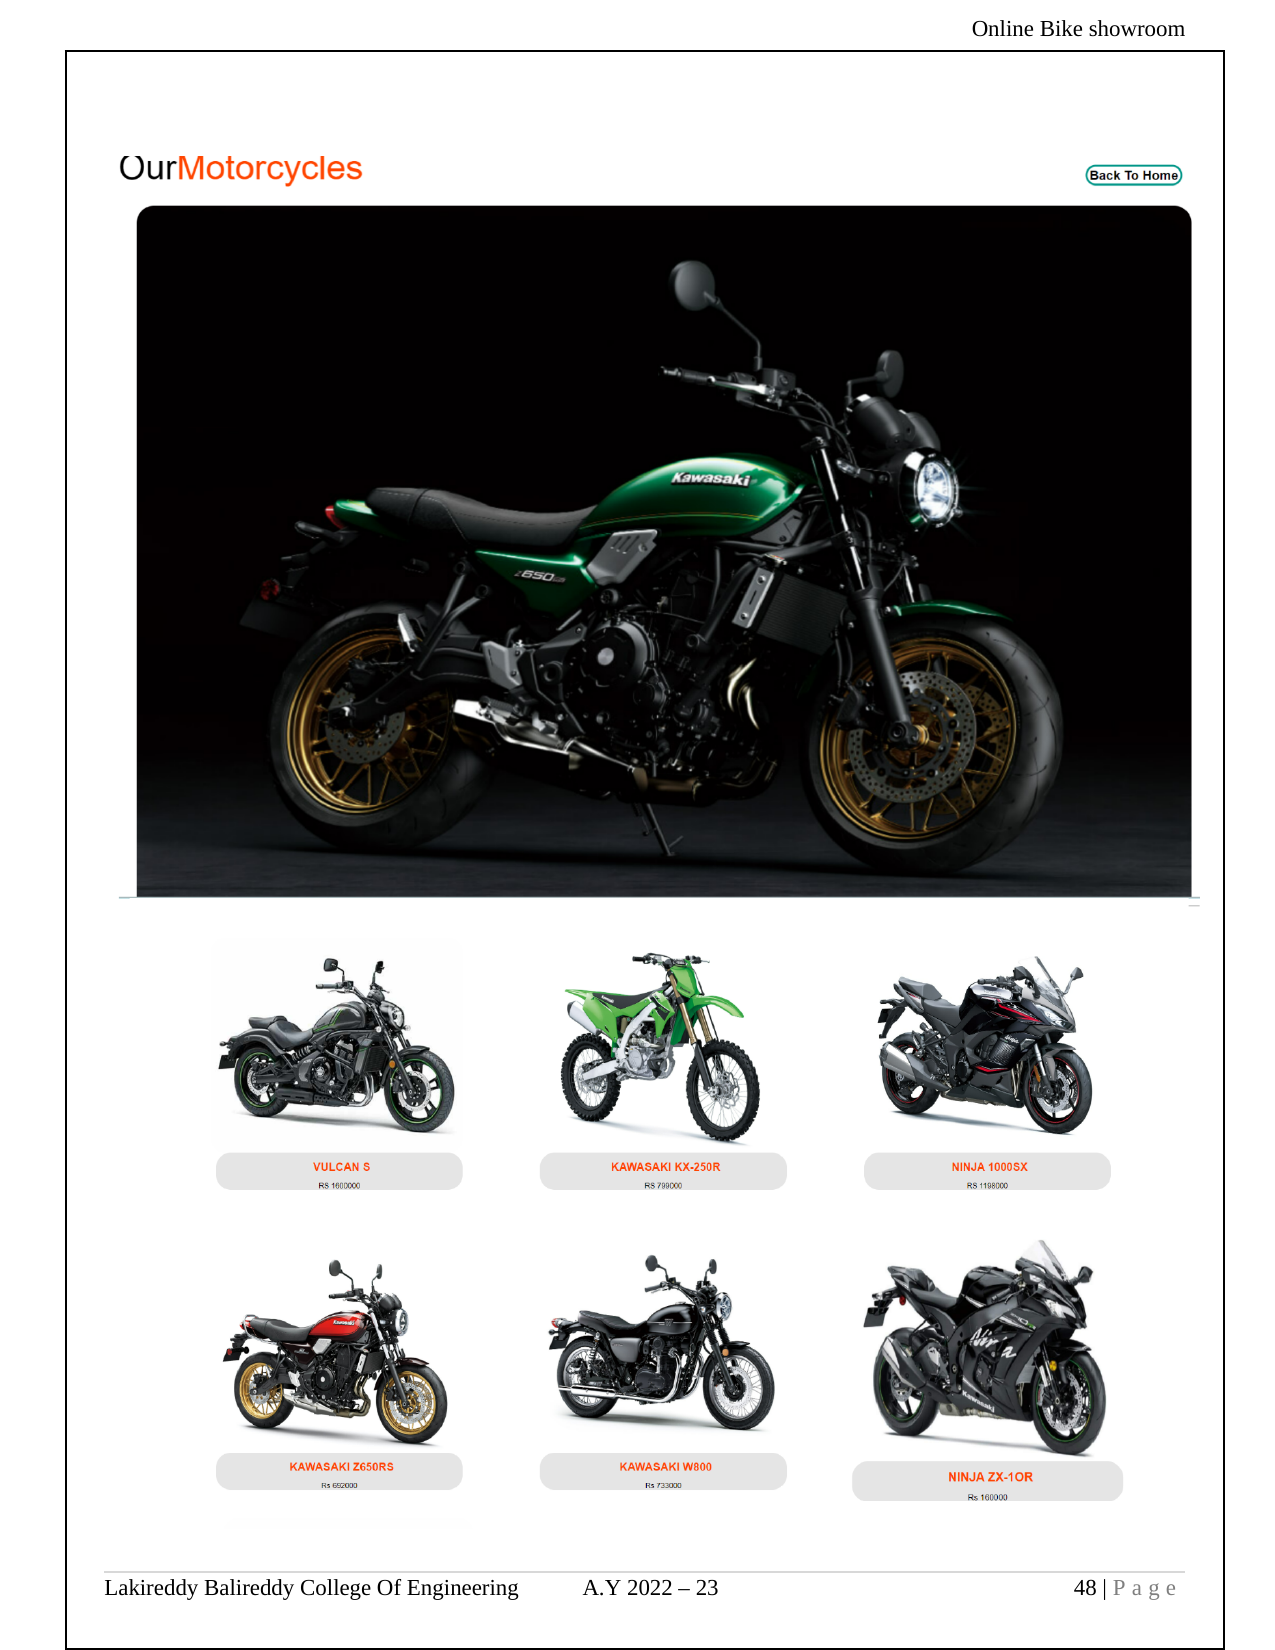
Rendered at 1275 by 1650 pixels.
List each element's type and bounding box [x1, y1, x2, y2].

picture [118, 156, 1200, 1529]
